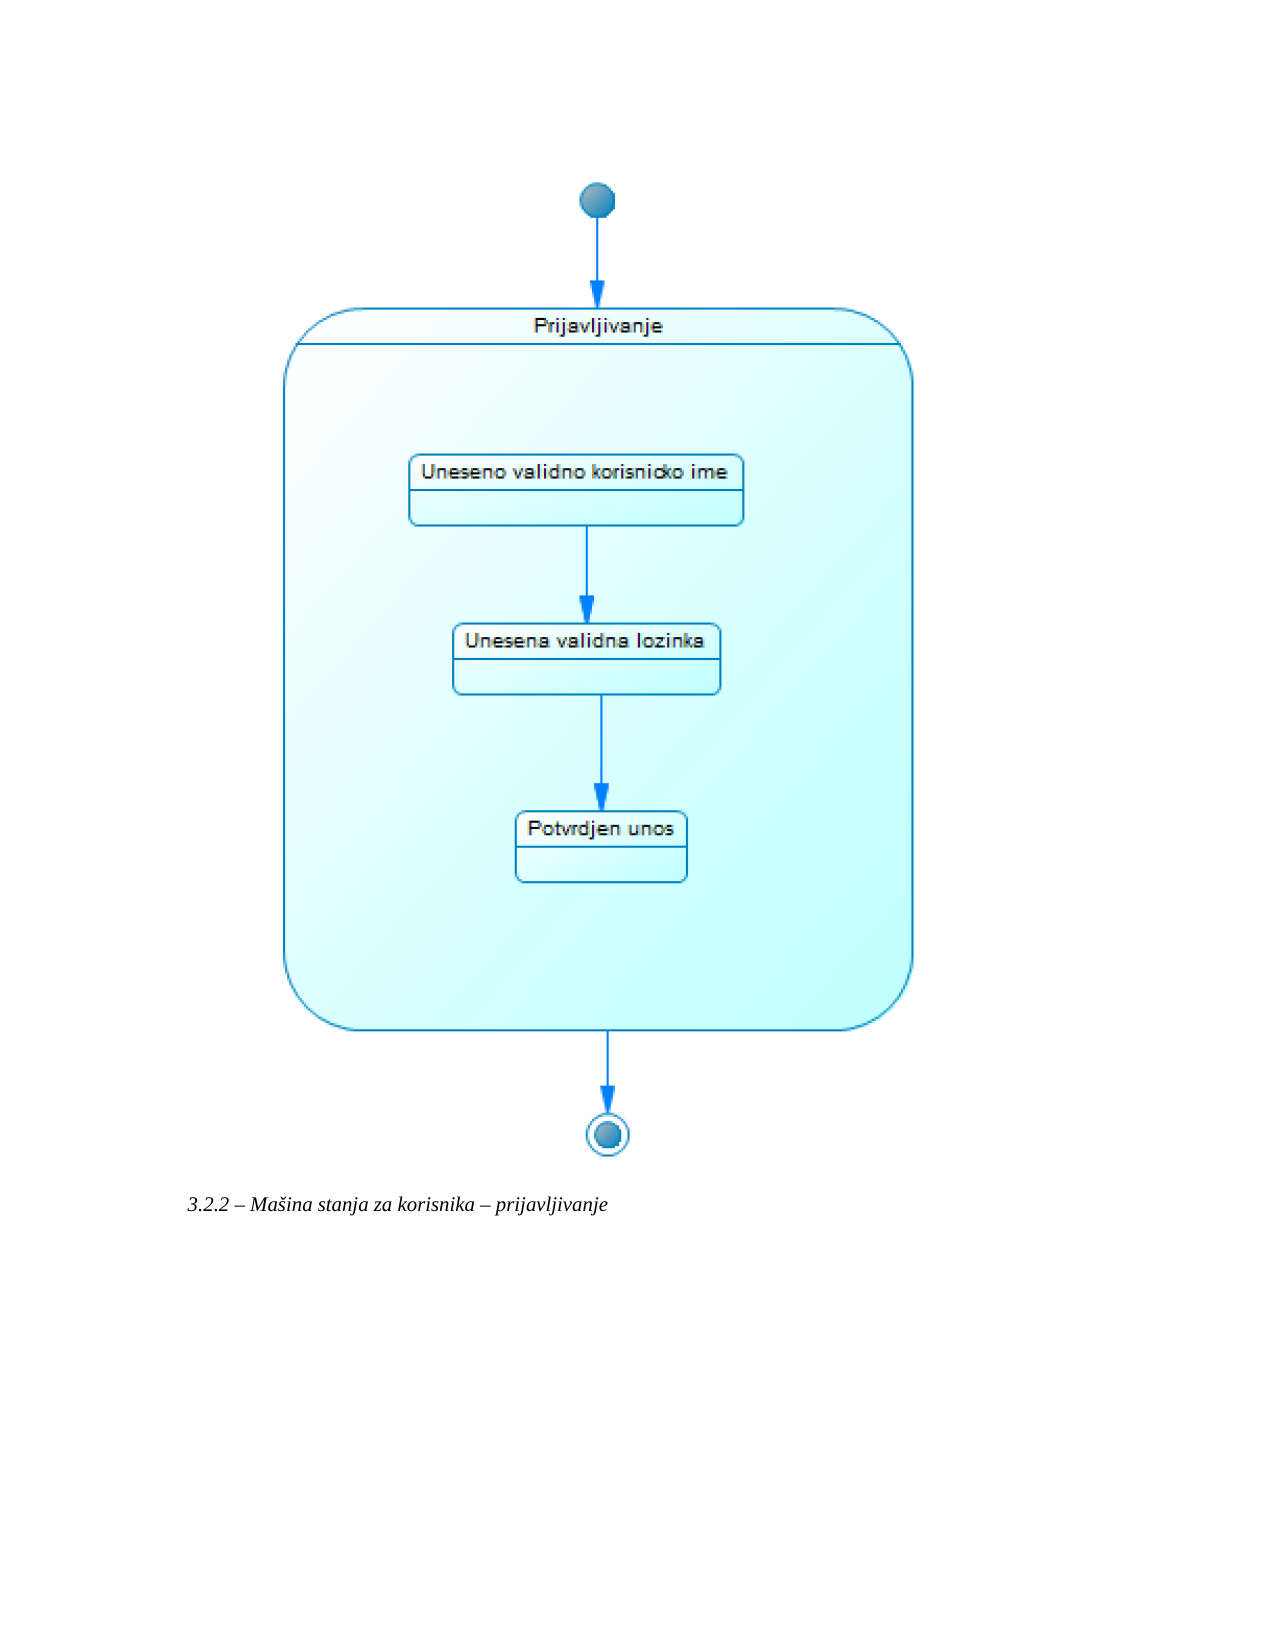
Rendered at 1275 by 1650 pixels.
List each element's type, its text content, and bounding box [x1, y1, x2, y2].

text 3.2.2 – Mašina stanja za korisnika – prijavljivanje [187, 1192, 1087, 1216]
picture [187, 150, 1020, 1192]
